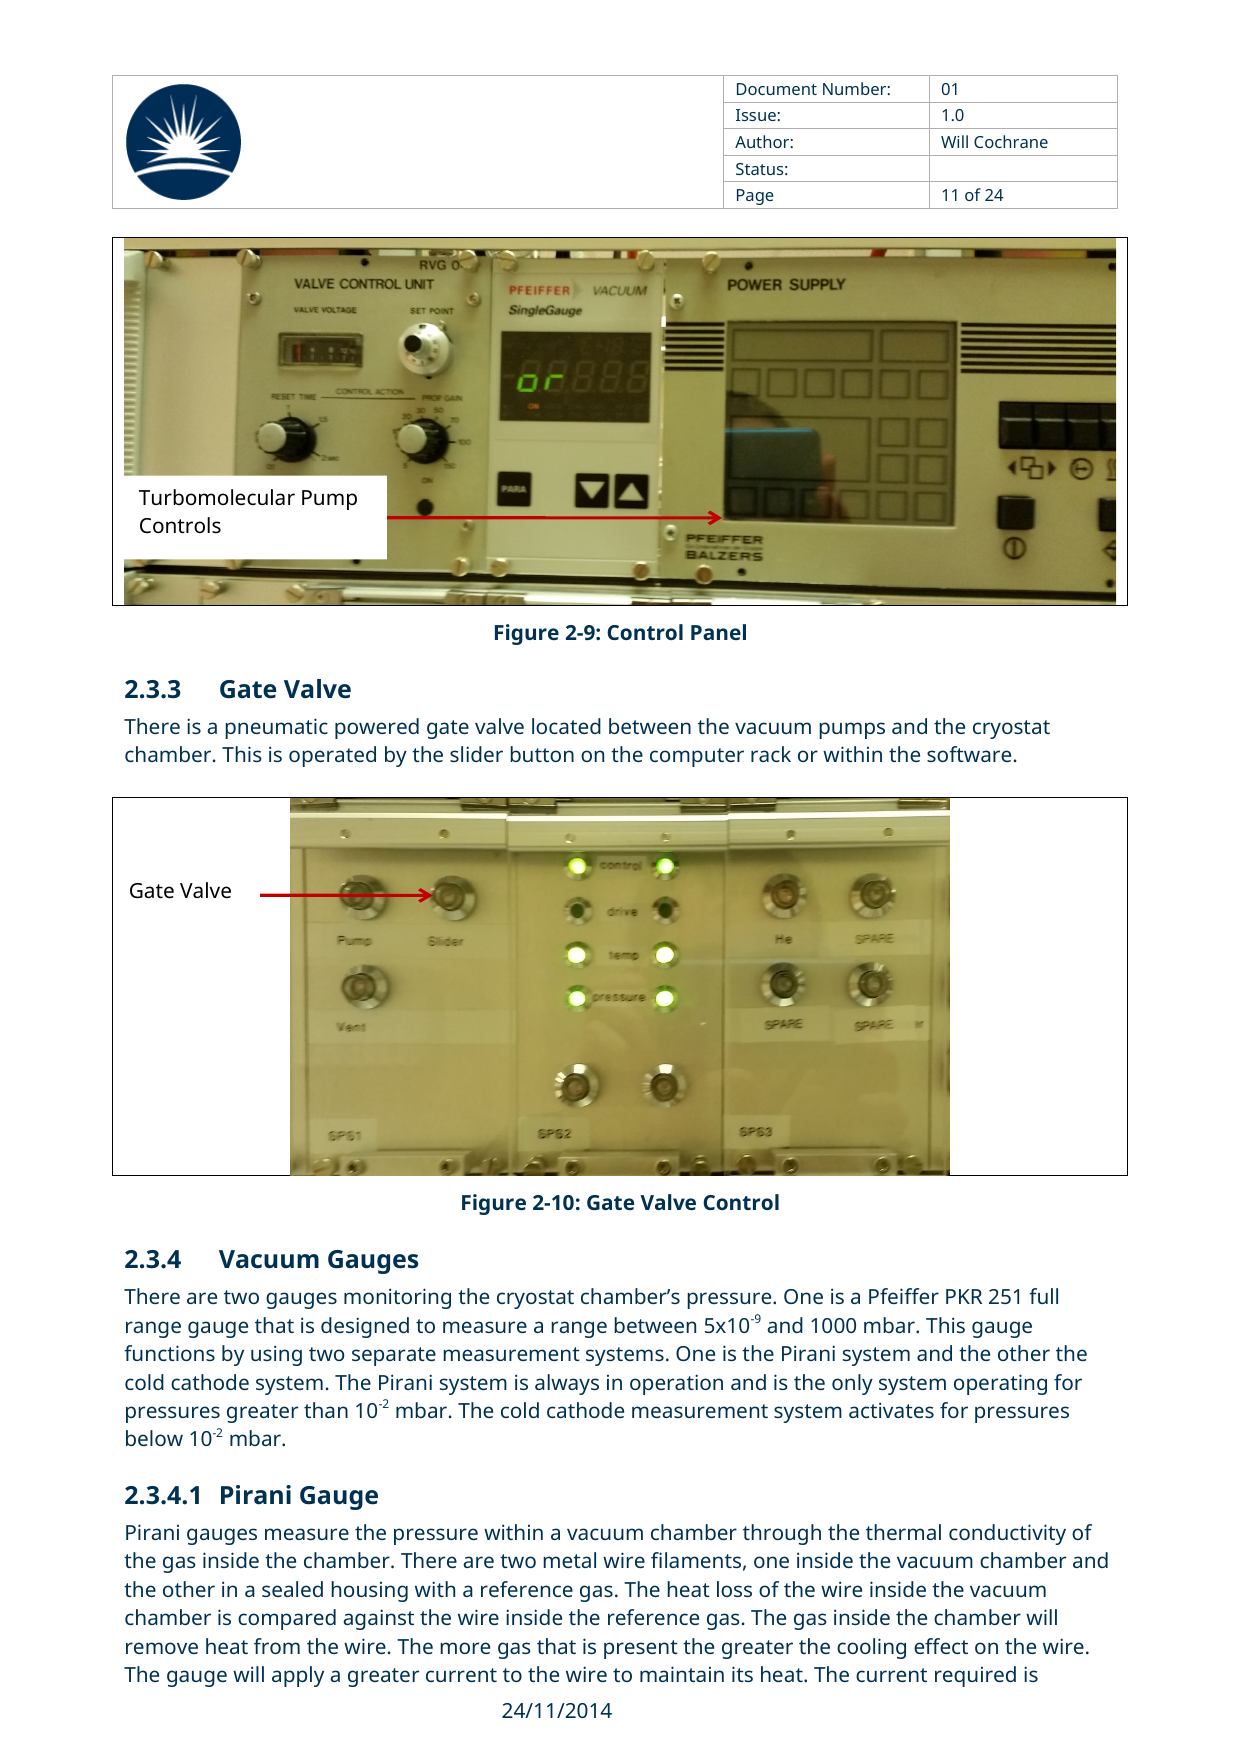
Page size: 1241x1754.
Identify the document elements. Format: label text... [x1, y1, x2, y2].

text Figure 2-10: Gate Valve Control [124, 1188, 1116, 1217]
table_header [1117, 238, 1127, 604]
text Figure 2-9: Control Panel [124, 618, 1116, 647]
table_header [113, 798, 290, 893]
picture [290, 798, 950, 1176]
text There are two gauges monitoring the cryostat chamber’s pressure. One is a Pfeiffer PKR 251 full range gauge that is designed to measure a range between 5x10-9 and 1000 mbar. This gauge functions by using two separate measurement systems. One is the Pirani system and the other the cold cathode system. The Pirani system is always in operation and is the only system operating for pressures greater than 10-2 mbar. The cold cathode measurement system activates for pressures below 10-2 mbar. [124, 1282, 1116, 1453]
table_header [950, 798, 1127, 1175]
table_header [113, 897, 290, 1175]
table_header [113, 238, 124, 604]
subtitle Pirani Gauge [124, 1478, 1116, 1512]
picture [124, 82, 243, 202]
picture [124, 238, 1117, 605]
subtitle Vacuum Gauges [124, 1242, 1116, 1276]
subtitle Gate Valve [124, 672, 1116, 706]
text There is a pneumatic powered gate valve located between the vacuum pumps and the cryostat chamber. This is operated by the slider button on the computer rack or within the software. [124, 712, 1116, 769]
